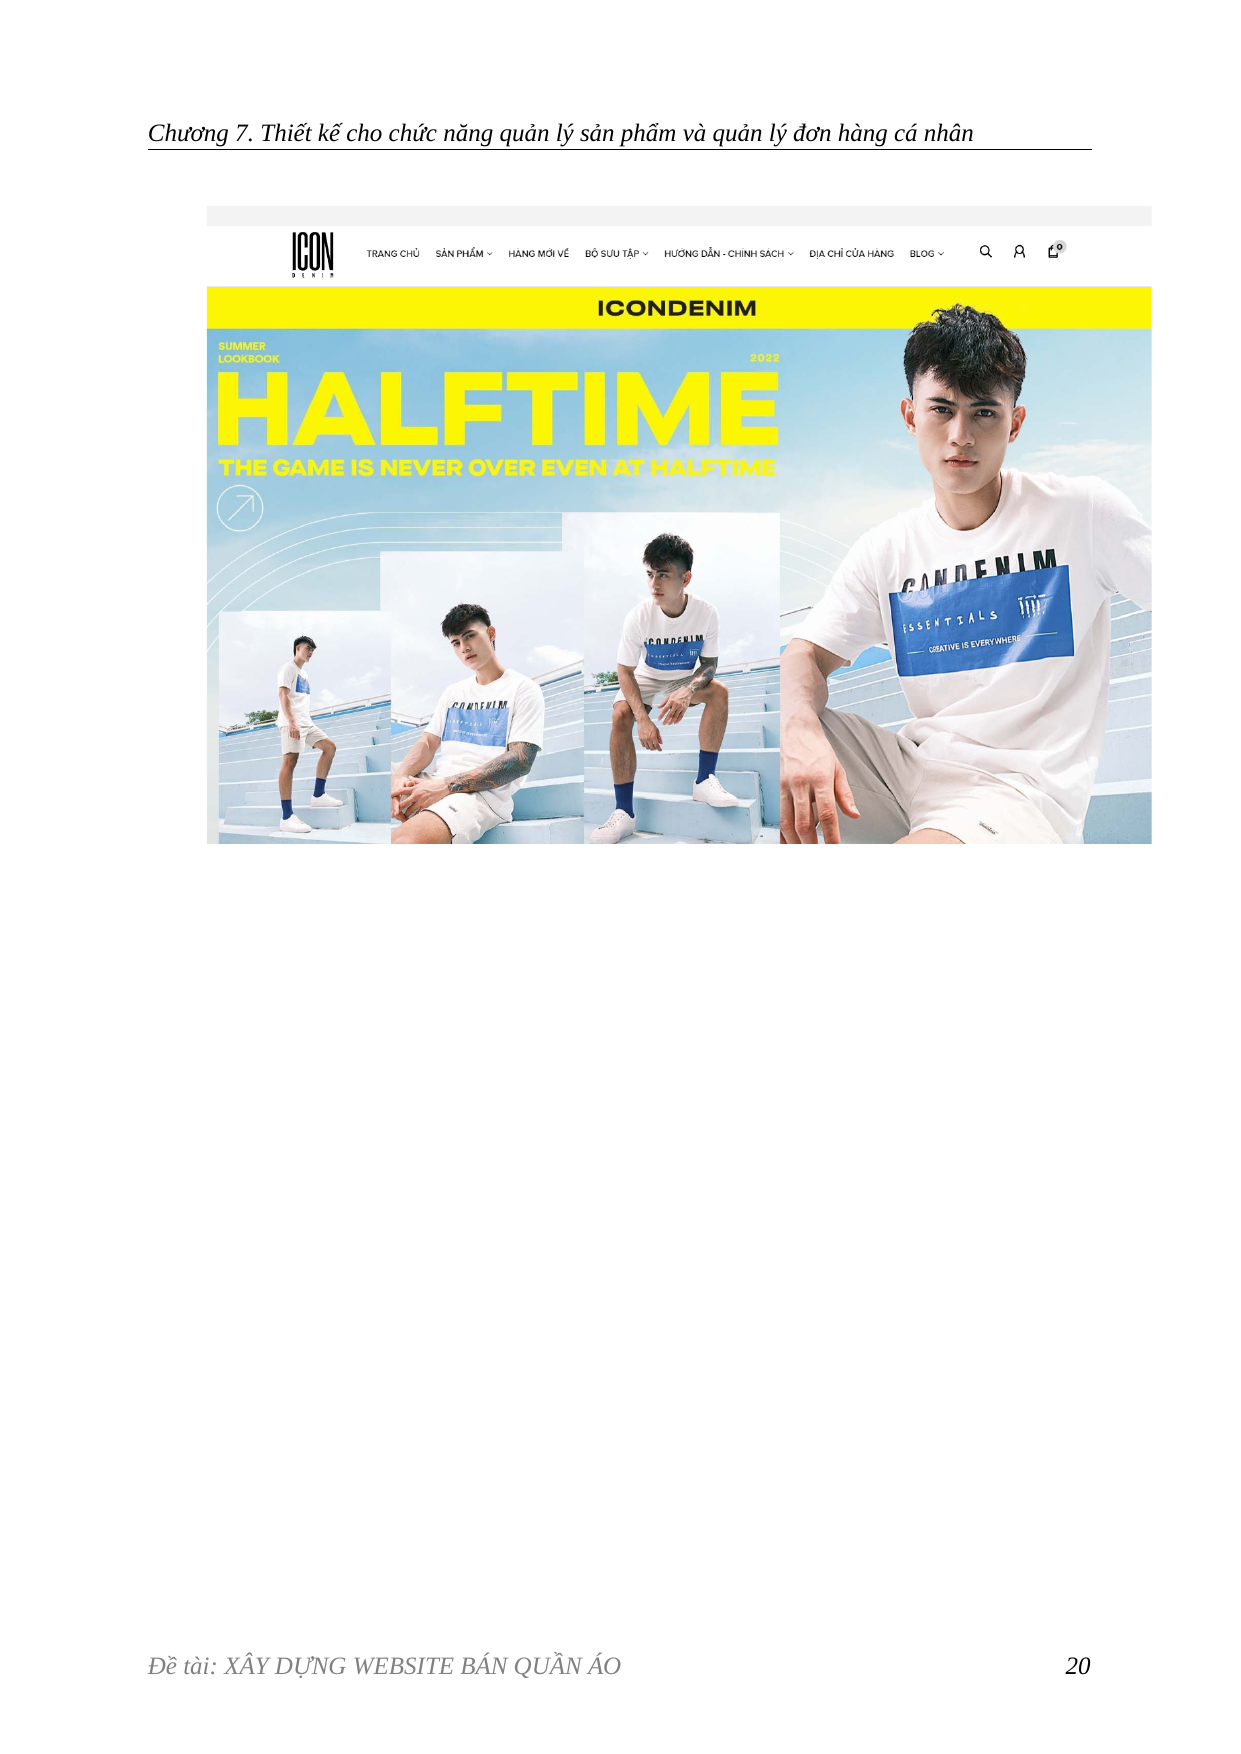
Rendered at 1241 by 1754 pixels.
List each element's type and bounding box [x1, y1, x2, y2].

picture [206, 206, 1152, 844]
